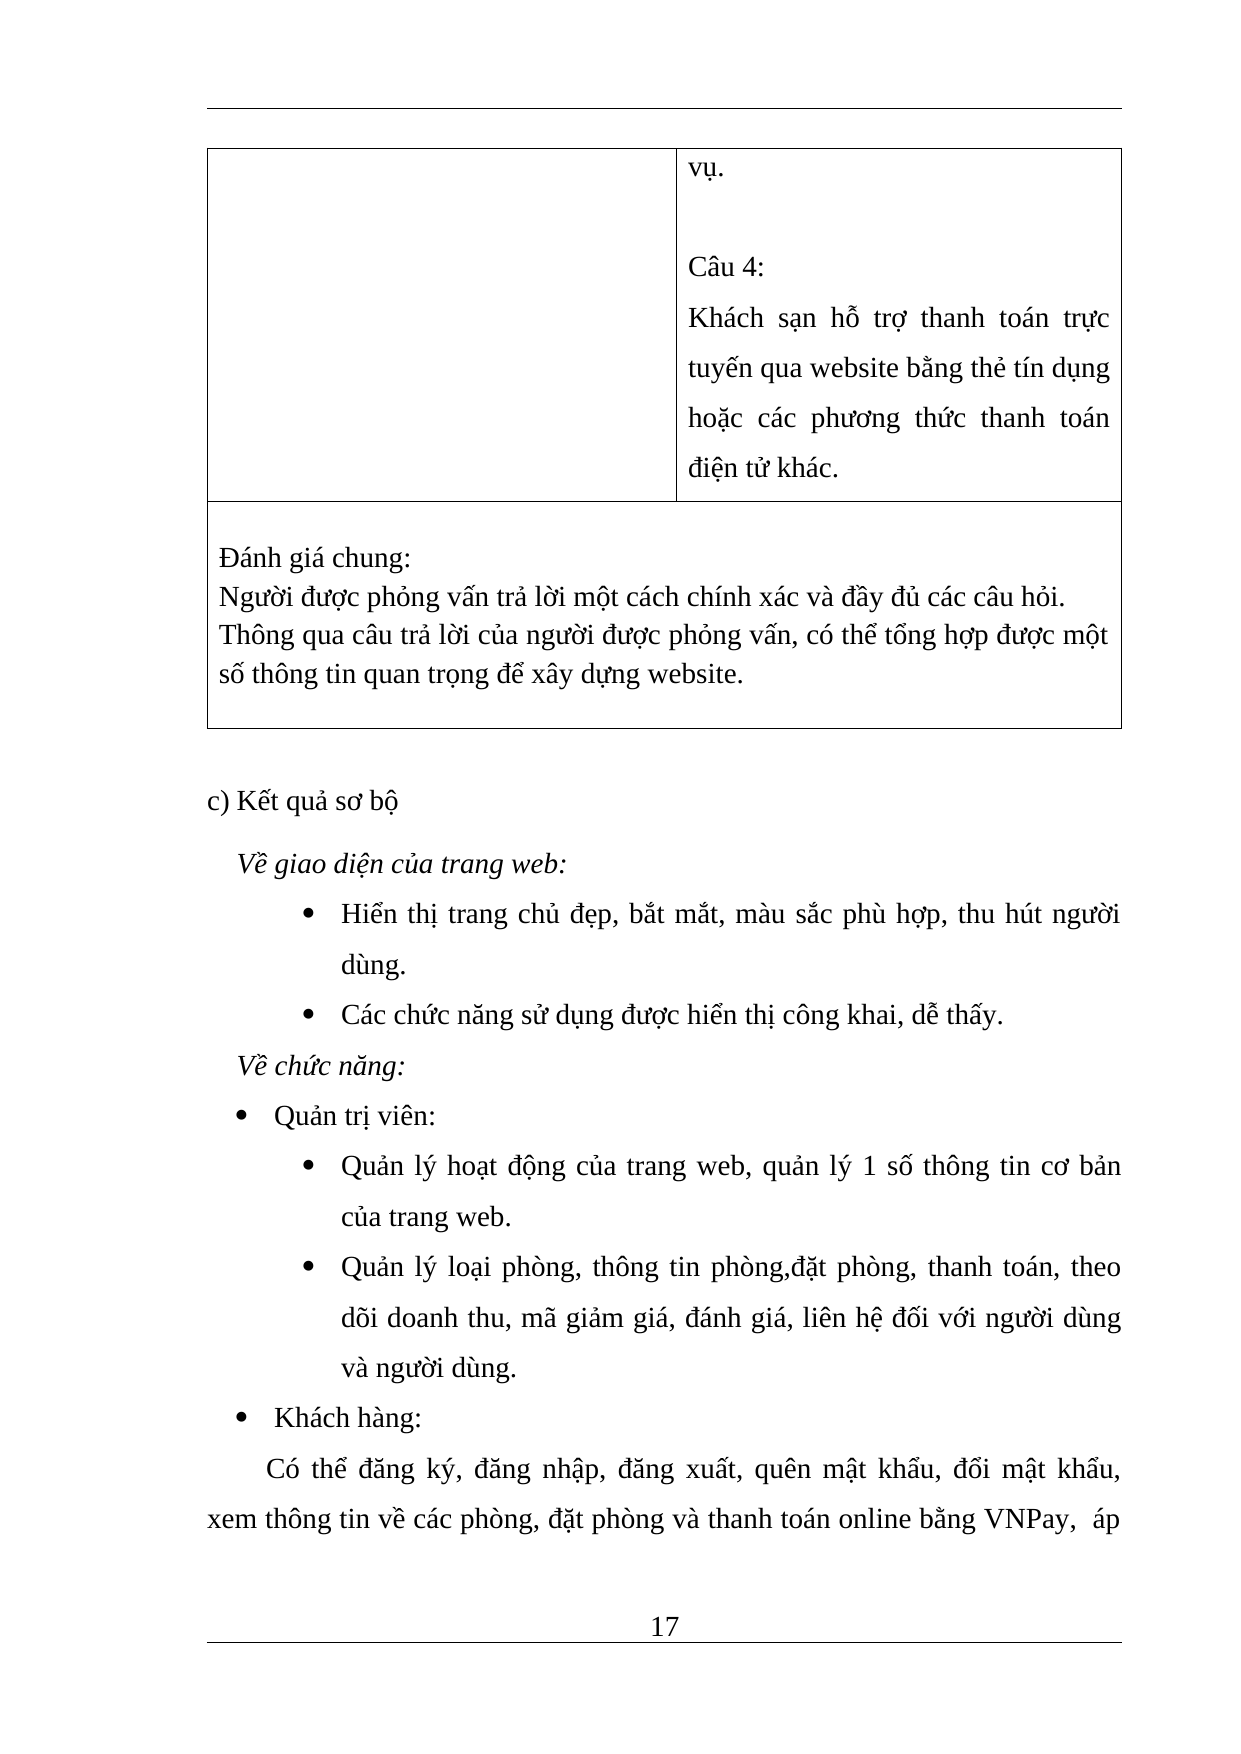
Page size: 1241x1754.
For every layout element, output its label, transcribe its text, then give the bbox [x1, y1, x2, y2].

list Quản trị viên: [236, 1098, 1122, 1132]
list Quản lý loại phòng, thông tin phòng,đặt phòng, thanh toán, theo dõi doanh thu, mã giảm giá, đánh giá, liên hệ đối với người dùng và người dùng. [303, 1249, 1122, 1383]
text Về giao diện của trang web: [207, 846, 1122, 880]
list Khách hàng: [236, 1400, 1122, 1434]
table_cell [677, 149, 1121, 501]
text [207, 1451, 1122, 1534]
list Hiển thị trang chủ đẹp, bắt mắt, màu sắc phù hợp, thu hút người dùng. [303, 897, 1122, 981]
list Các chức năng sử dụng được hiển thị công khai, dễ thấy. [303, 997, 1122, 1031]
subtitle Kết quả sơ bộ [207, 783, 1122, 817]
text Về chức năng: [207, 1048, 1122, 1081]
list Quản lý hoạt động của trang web, quản lý 1 số thông tin cơ bản của trang web. [303, 1148, 1122, 1232]
table_cell Đánh giá chung: Người được phỏng vấn trả lời một cách chính xác và đầy đủ các câu hỏi. Thông qua câu trả lời của người được phỏng vấn, có thể tổng hợp được một số thông tin quan trọng để xây dựng website. [208, 502, 1121, 728]
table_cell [208, 149, 676, 501]
